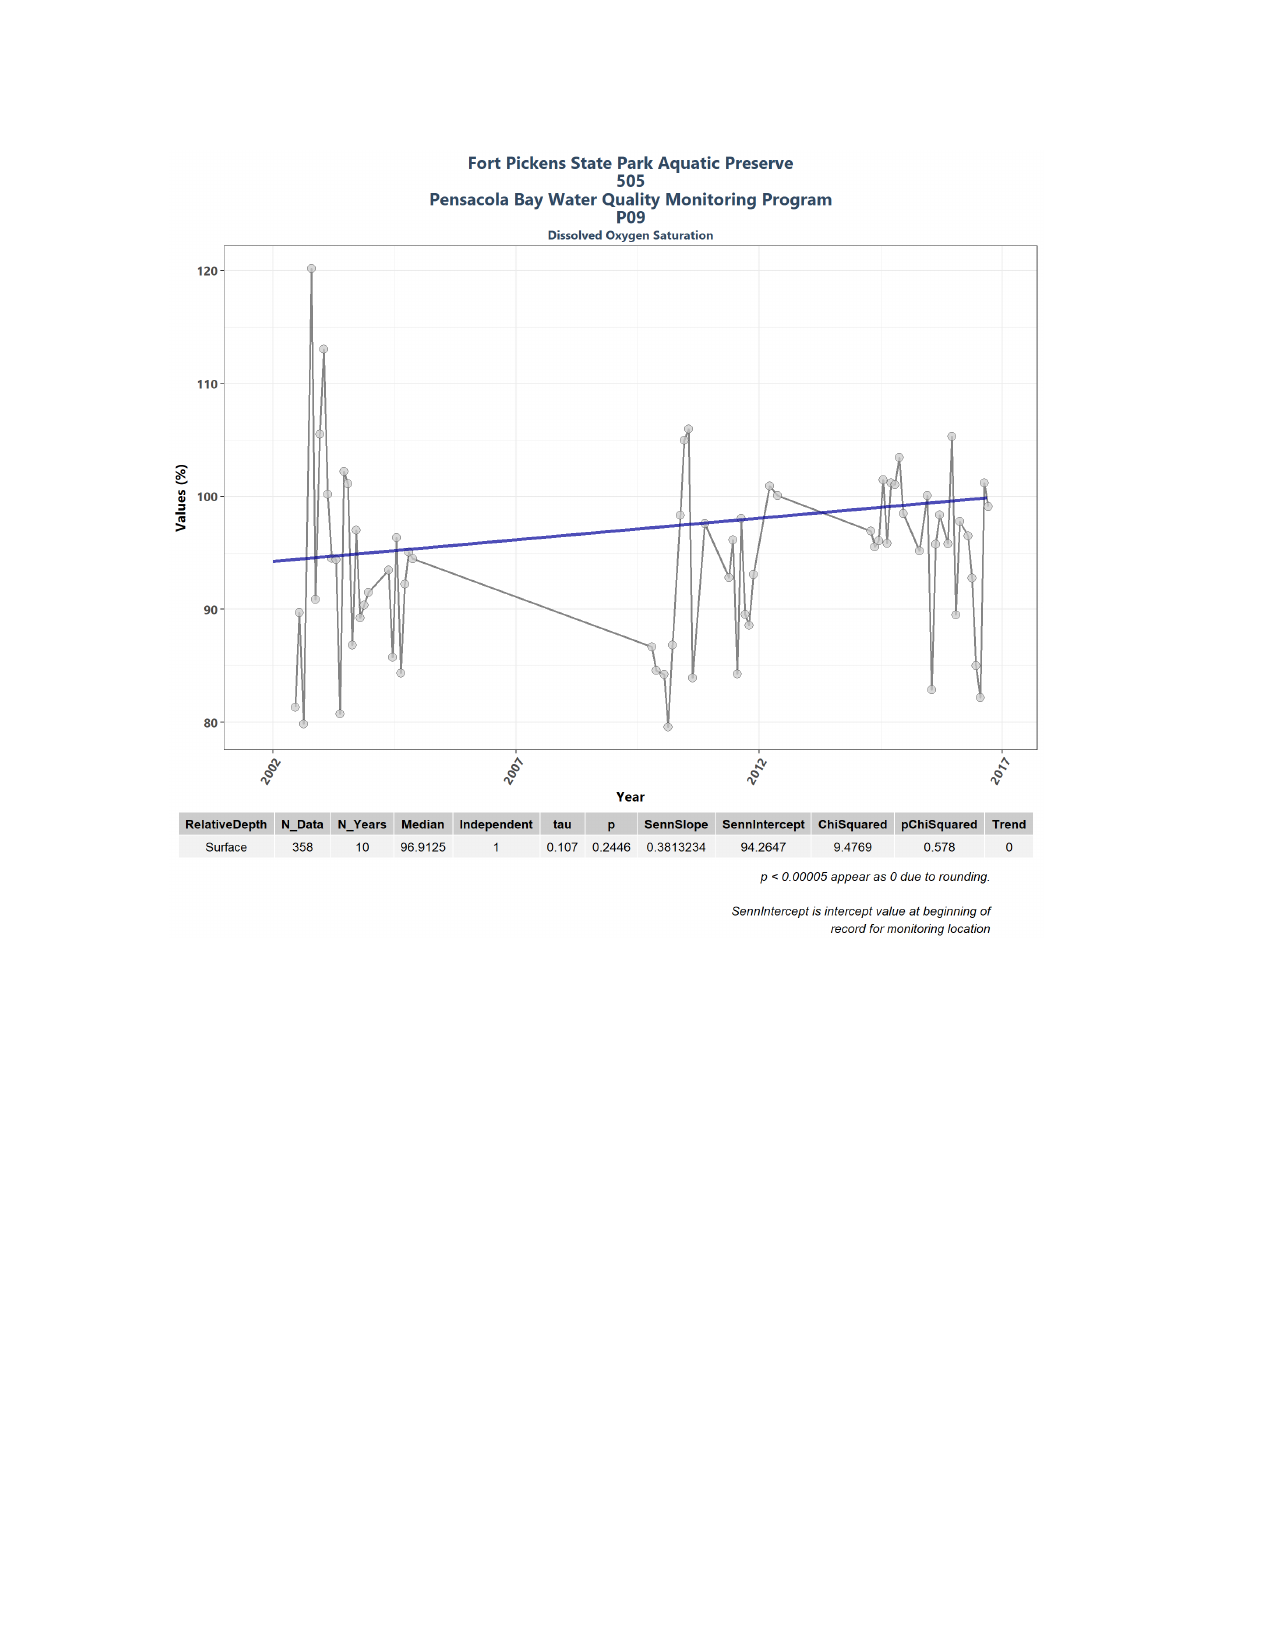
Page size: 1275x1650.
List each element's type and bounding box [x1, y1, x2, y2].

picture [168, 150, 1044, 938]
